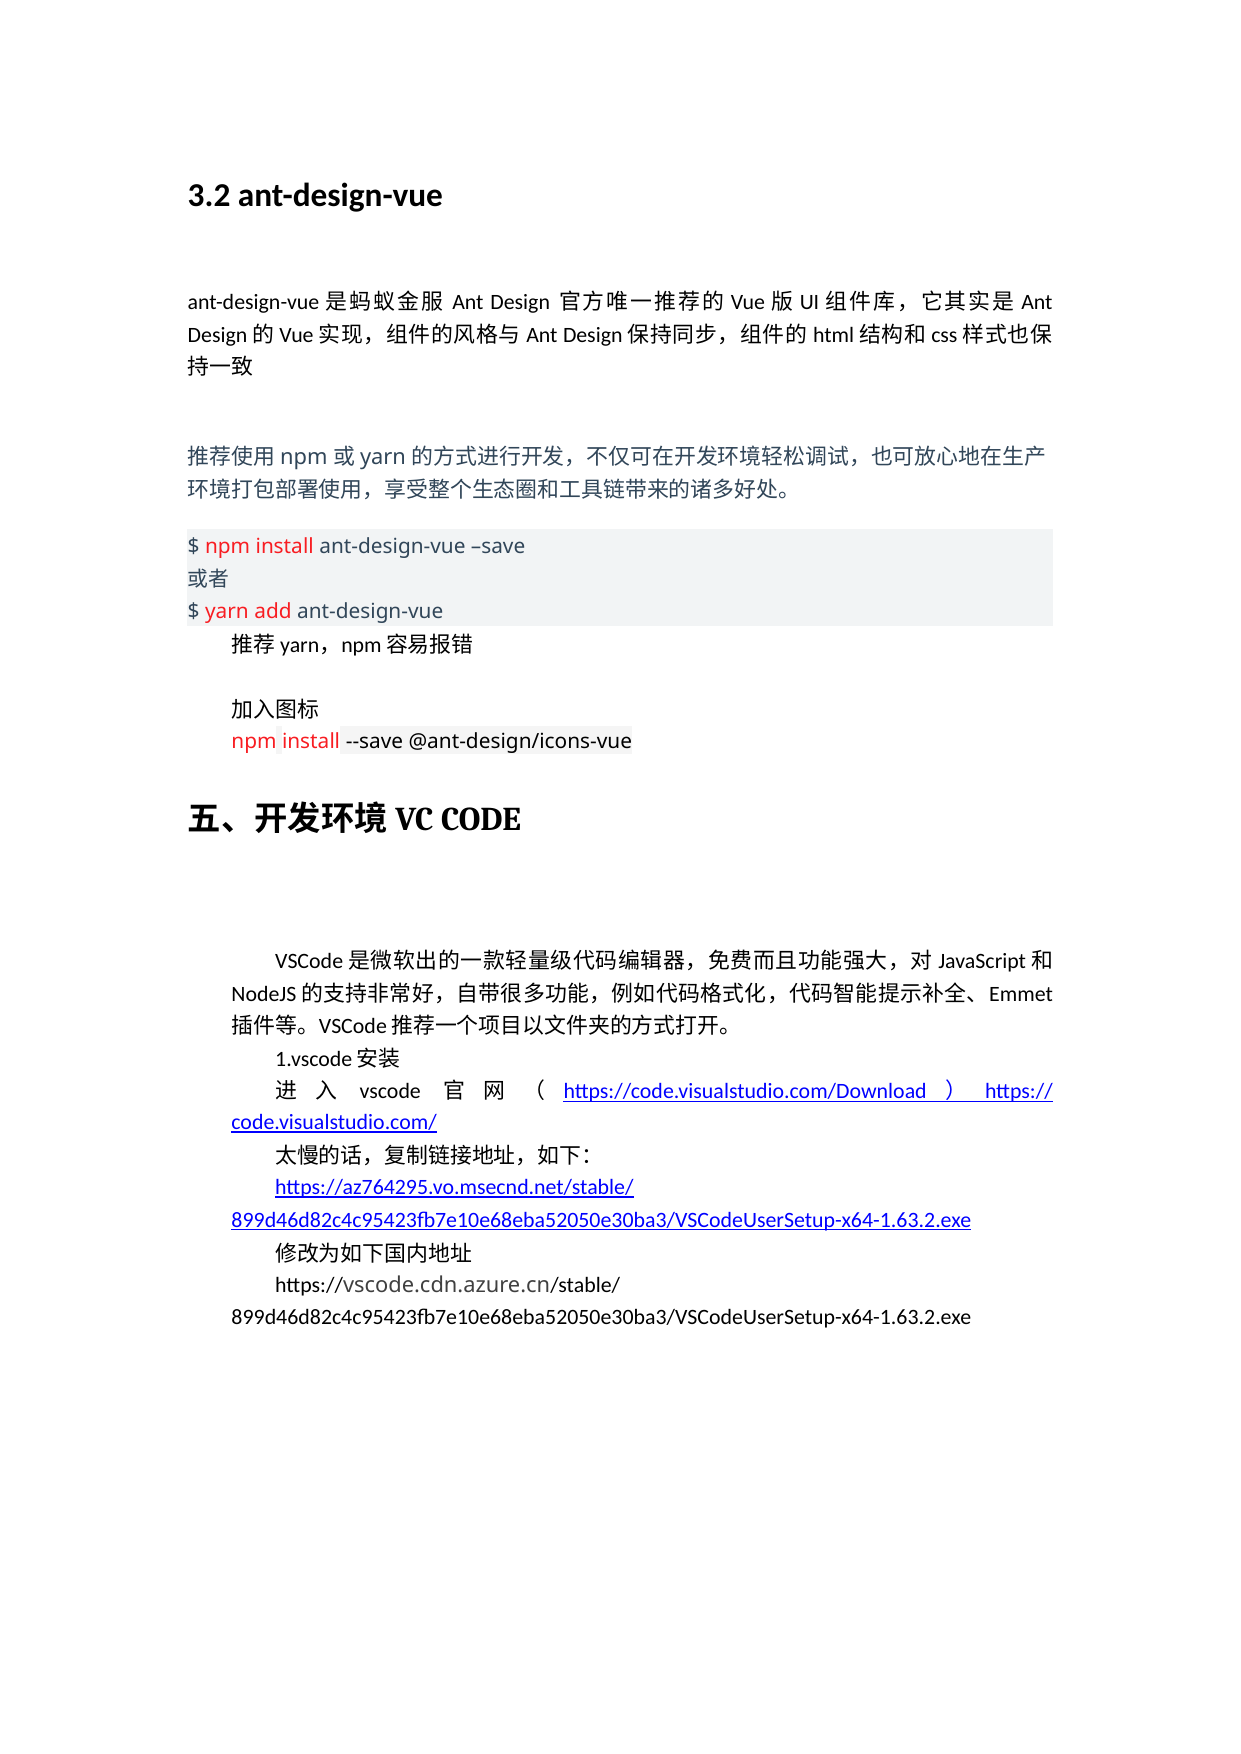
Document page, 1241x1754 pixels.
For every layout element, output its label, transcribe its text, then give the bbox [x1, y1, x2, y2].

text 推荐使用 npm 或 yarn 的方式进行开发，不仅可在开发环境轻松调试，也可放心地在生产环境打包部署使用，享受整个生态圈和工具链带来的诸多好处。 [187, 439, 1053, 504]
subtitle 3.2 ant-design-vue [187, 162, 1053, 227]
text $ npm install ant-design-vue –save [187, 529, 1053, 561]
list VSCode是微软出的一款轻量级代码编辑器，免费而且功能强大，对JavaScript和NodeJS的支持非常好，自带很多功能，例如代码格式化，代码智能提示补全、Emmet插件等。VSCode推荐一个项目以文件夹的方式打开。 [231, 943, 1053, 1041]
text ant-design-vue是蚂蚁金服 Ant Design 官方唯一推荐的Vue版UI组件库，它其实是Ant Design的Vue实现，组件的风格与Ant Design保持同步，组件的html结构和css样式也保持一致 [187, 284, 1053, 381]
list 修改为如下国内地址 [231, 1236, 1053, 1268]
list https://vscode.cdn.azure.cn/stable/899d46d82c4c95423fb7e10e68eba52050e30ba3/VSCodeUserSetup-x64-1.63.2.exe [231, 1268, 1053, 1333]
text npm install --save @ant-design/icons-vue [187, 724, 1053, 756]
text 加入图标 [187, 691, 1053, 724]
list 太慢的话，复制链接地址，如下： [231, 1138, 1053, 1171]
list 1.vscode安装 [231, 1041, 1053, 1073]
subtitle 五、开发环境 VC CODE [187, 783, 1053, 848]
text 推荐 yarn，npm容易报错 [187, 626, 1053, 659]
text $ yarn add ant-design-vue [187, 594, 1053, 626]
text 或者 [187, 561, 1053, 594]
list https://az764295.vo.msecnd.net/stable/899d46d82c4c95423fb7e10e68eba52050e30ba3/VSCodeUserSetup-x64-1.63.2.exe [231, 1171, 1053, 1236]
list 进入vscode官网（https://code.visualstudio.com/Download）https://code.visualstudio.com/ [231, 1073, 1053, 1138]
